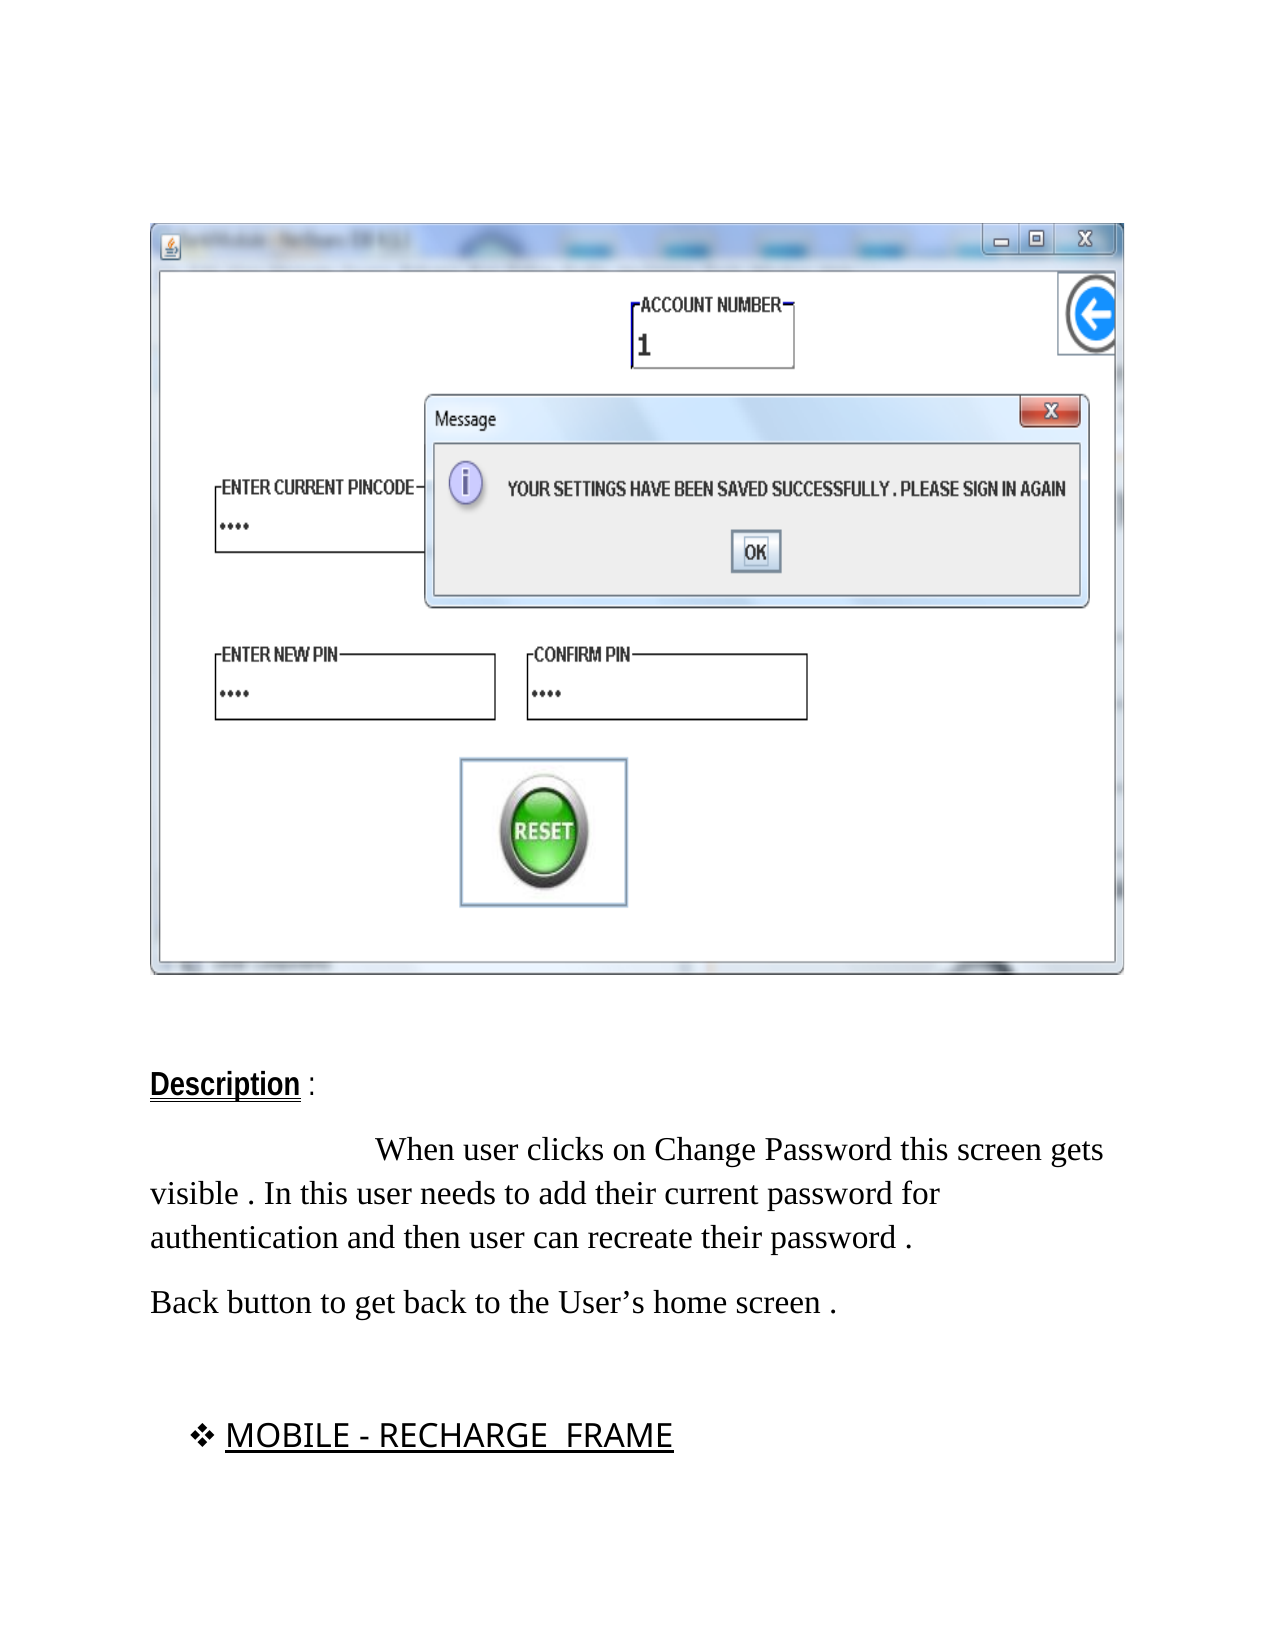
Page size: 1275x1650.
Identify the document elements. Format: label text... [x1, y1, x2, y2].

text When user clicks on Change Password this screen gets visible . In this user needs to add their current password for authentication and then user can recreate their password . [150, 1129, 1125, 1256]
text Back button to get back to the User’s home screen . [150, 1282, 1125, 1321]
list MOBILE - RECHARGE FRAME [187, 1412, 1125, 1458]
picture [150, 223, 1125, 975]
text Description : [150, 1065, 1125, 1103]
